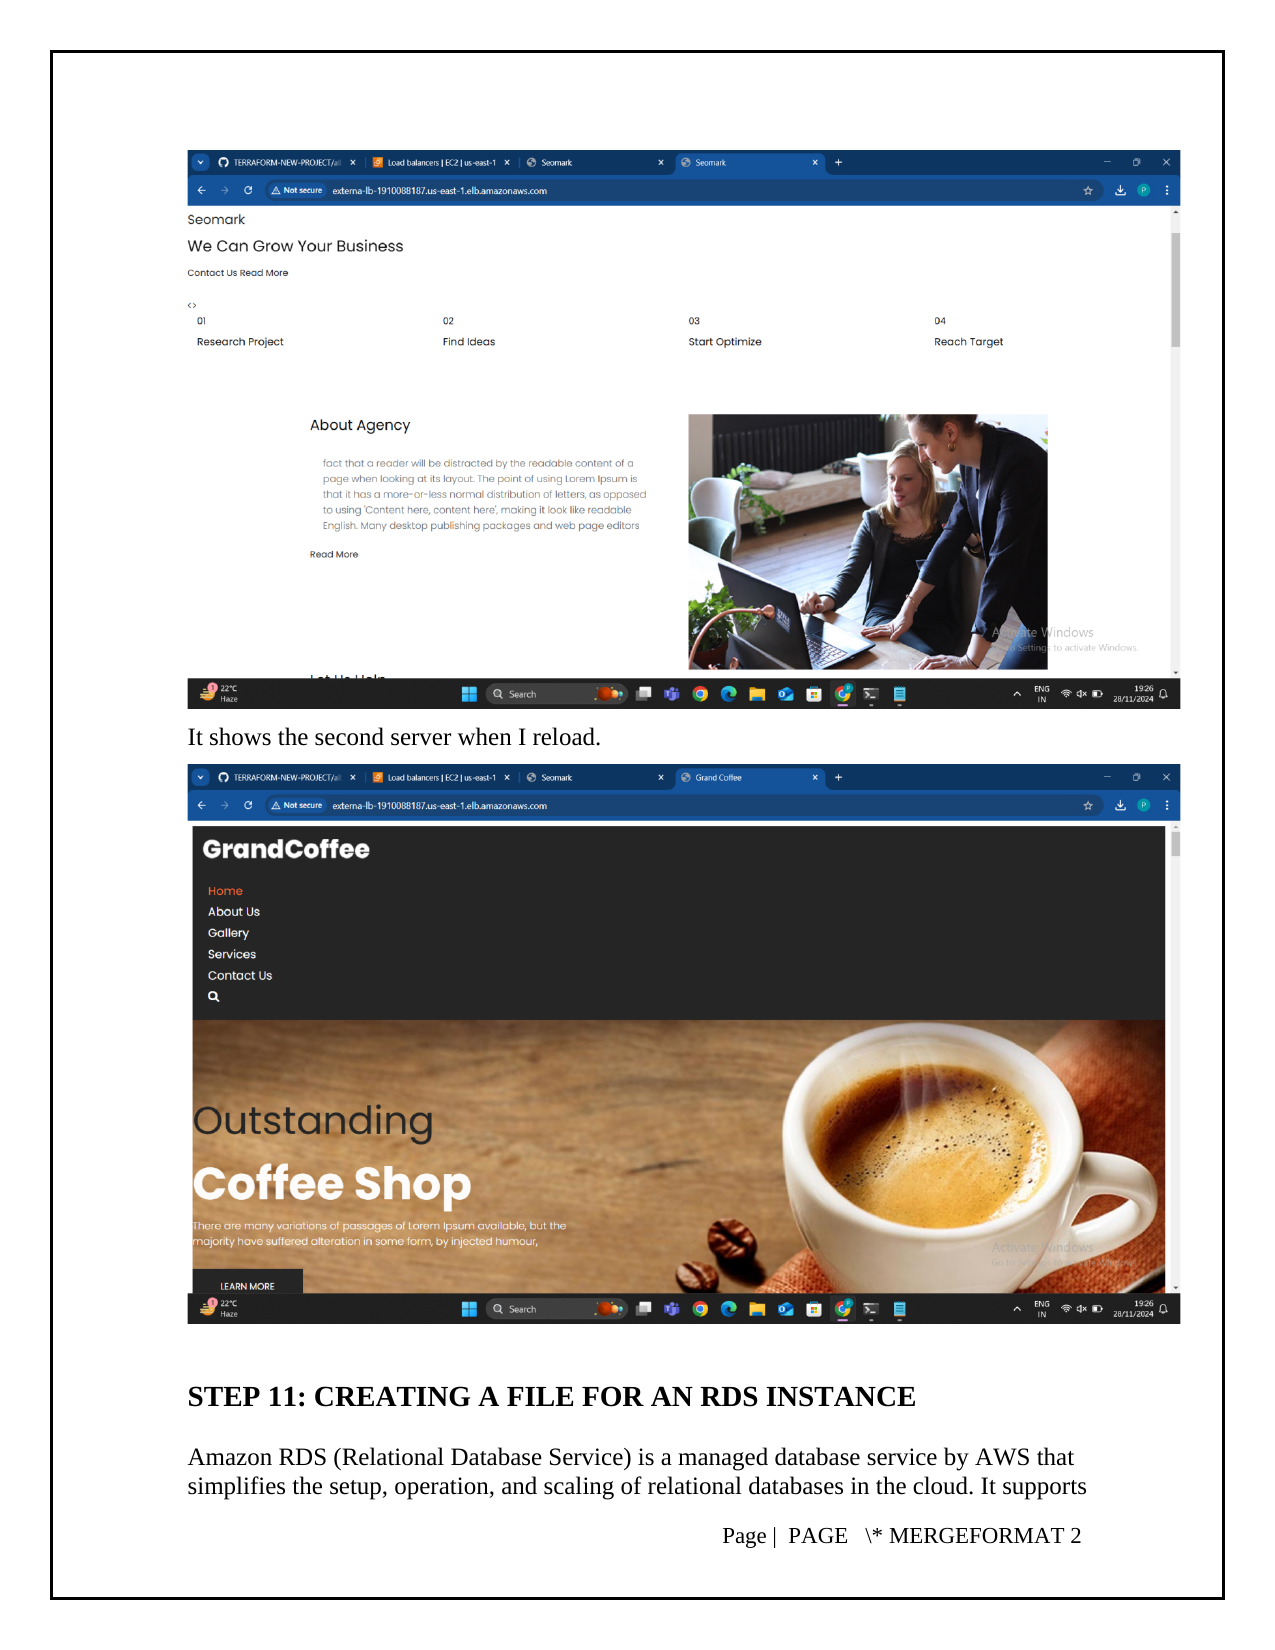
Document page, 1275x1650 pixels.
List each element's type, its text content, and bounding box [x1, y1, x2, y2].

picture [187, 150, 1181, 709]
picture [187, 764, 1181, 1324]
text It shows the second server when I reload. [187, 722, 1087, 751]
text STEP 11: CREATING A FILE FOR AN RDS INSTANCE [187, 1379, 1087, 1413]
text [187, 1442, 1087, 1500]
